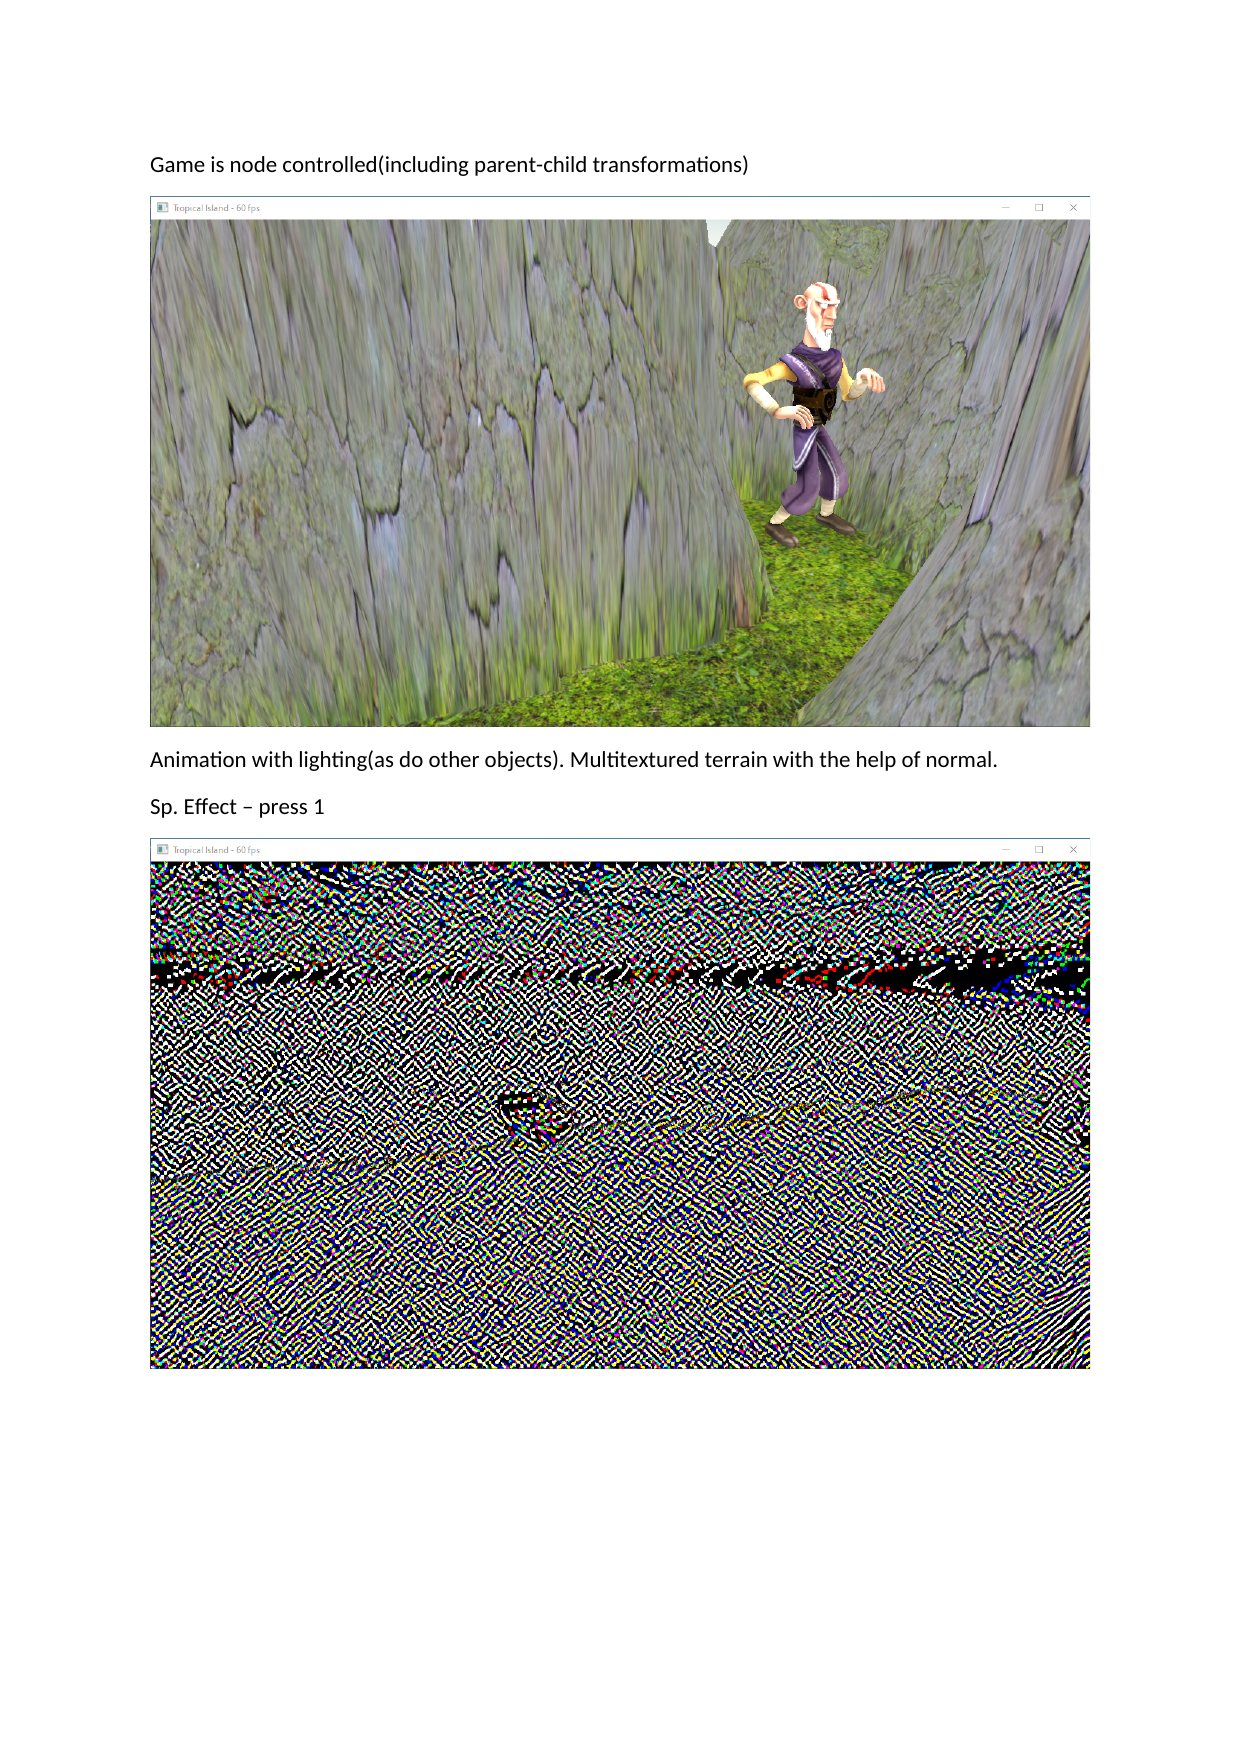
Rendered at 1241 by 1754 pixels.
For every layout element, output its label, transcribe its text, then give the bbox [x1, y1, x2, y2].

text Game is node controlled(including parent-child transformations) [150, 150, 1090, 178]
picture [150, 838, 1091, 1369]
text Sp. Effect – press 1 [150, 792, 1090, 820]
picture [150, 196, 1091, 727]
text Animation with lighting(as do other objects). Multitextured terrain with the help of normal. [150, 745, 1090, 773]
